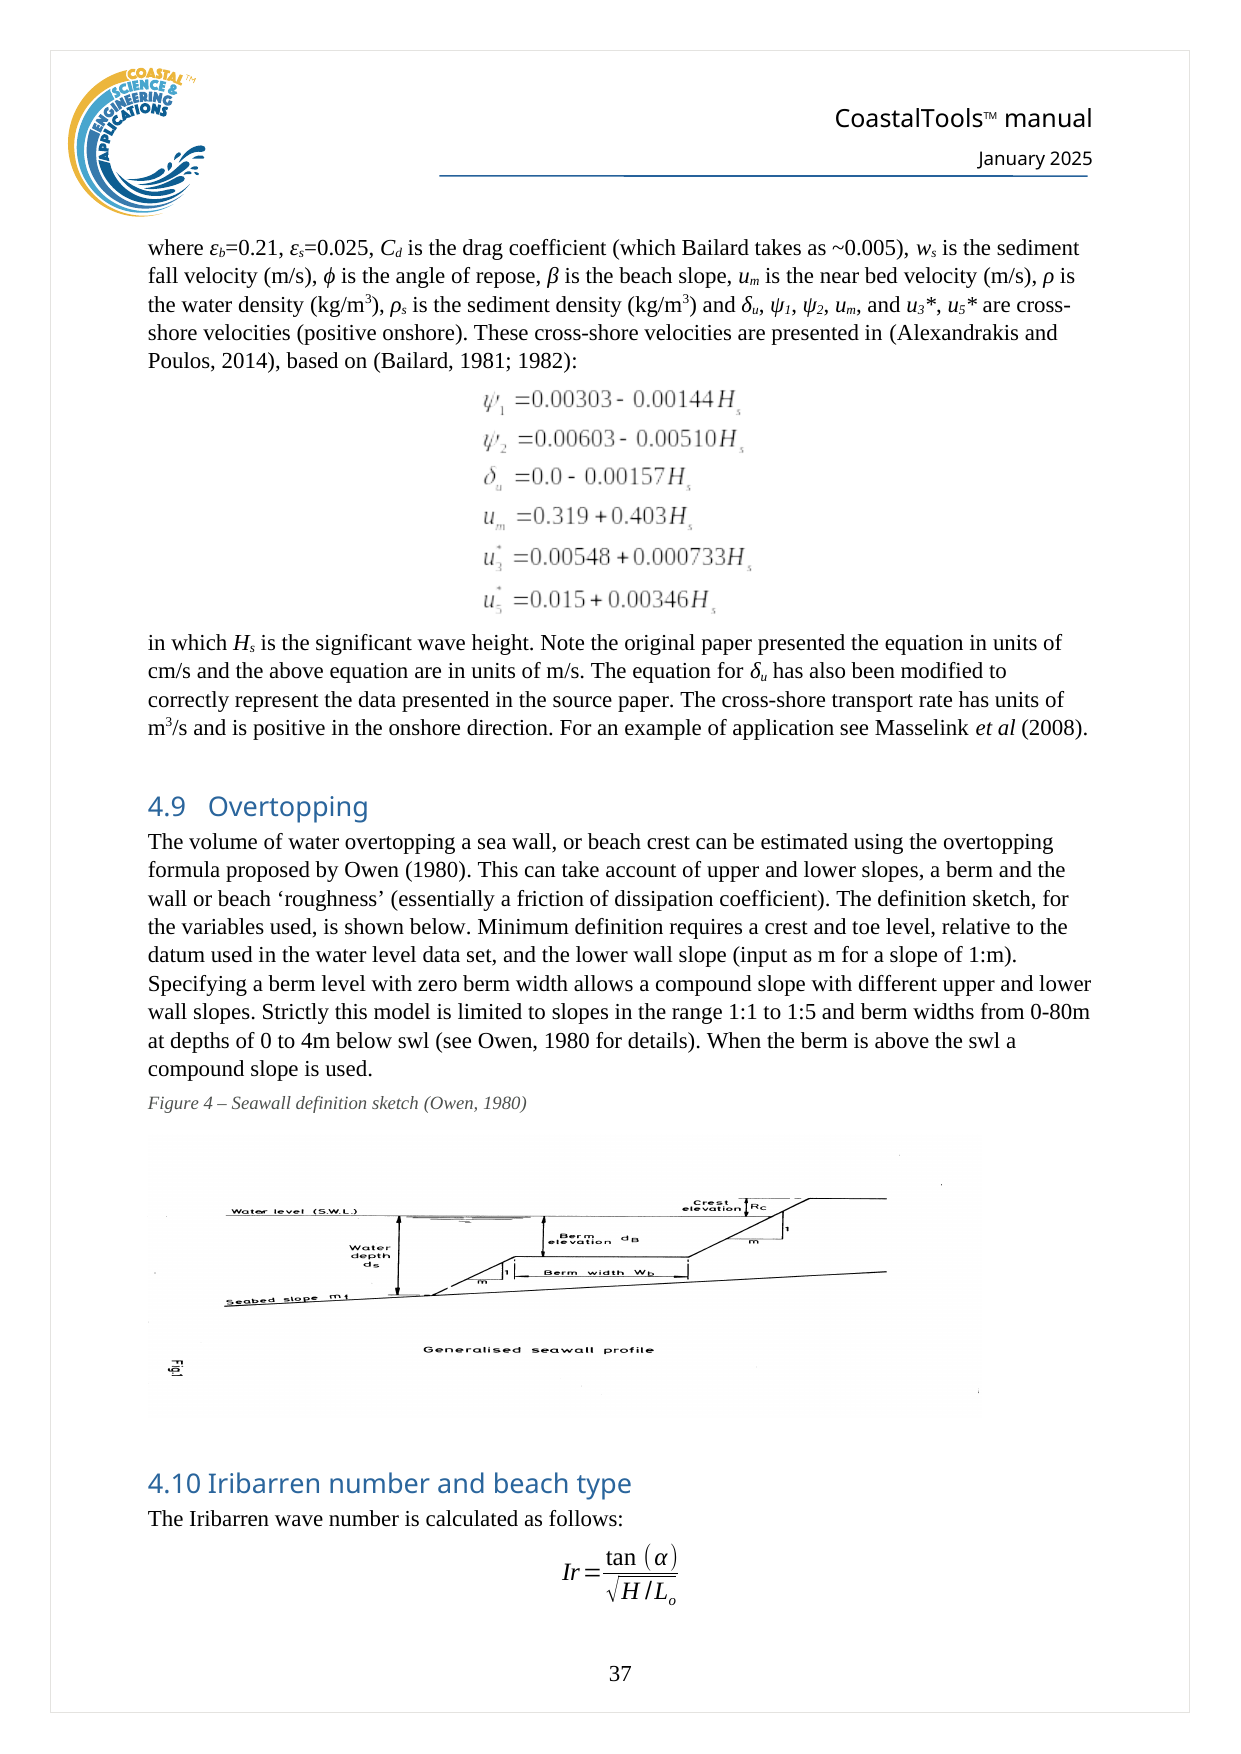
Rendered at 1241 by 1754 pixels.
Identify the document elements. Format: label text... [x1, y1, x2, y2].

text where εb=0.21, εs=0.025, Cd is the drag coefficient (which Bailard takes as ~0.005), ws is the sediment fall velocity (m/s), ϕ is the angle of repose, β is the beach slope, um is the near bed velocity (m/s), ρ is the water density (kg/m3), ρs is the sediment density (kg/m3) and δu, ψ1, ψ2, um, and u3*, u5* are cross-shore velocities (positive onshore). These cross-shore velocities are presented in (Alexandrakis and Poulos, 2014), based on (Bailard, 1981; 1982): [148, 234, 1093, 374]
text The volume of water overtopping a sea wall, or beach crest can be estimated using the overtopping formula proposed by Owen (1980). This can take account of upper and lower slopes, a berm and the wall or beach ‘roughness’ (essentially a friction of dissipation coefficient). The definition sketch, for the variables used, is shown below. Minimum definition requires a crest and toe level, relative to the datum used in the water level data set, and the lower wall slope (input as m for a slope of 1:m). Specifying a berm level with zero berm width allows a compound slope with different upper and lower wall slopes. Strictly this model is limited to slopes in the range 1:1 to 1:5 and berm widths from 0-80m at depths of 0 to 4m below swl (see Owen, 1980 for details). When the berm is above the swl a compound slope is used. [148, 828, 1093, 1082]
text Figure 4 – Seawall definition sketch (Owen, 1980) [148, 1092, 1093, 1113]
subtitle Overtopping [148, 788, 1093, 825]
picture [147, 1134, 983, 1418]
subtitle Iribarren number and beach type [148, 1465, 1093, 1502]
text in which Hs is the significant wave height. Note the original paper presented the equation in units of cm/s and the above equation are in units of m/s. The equation for δu has also been modified to correctly represent the data presented in the source paper. The cross-shore transport rate has units of m3/s and is positive in the onshore direction. For an example of application see Masselink et al (2008). [148, 629, 1093, 741]
text The Iribarren wave number is calculated as follows: [148, 1505, 1093, 1531]
